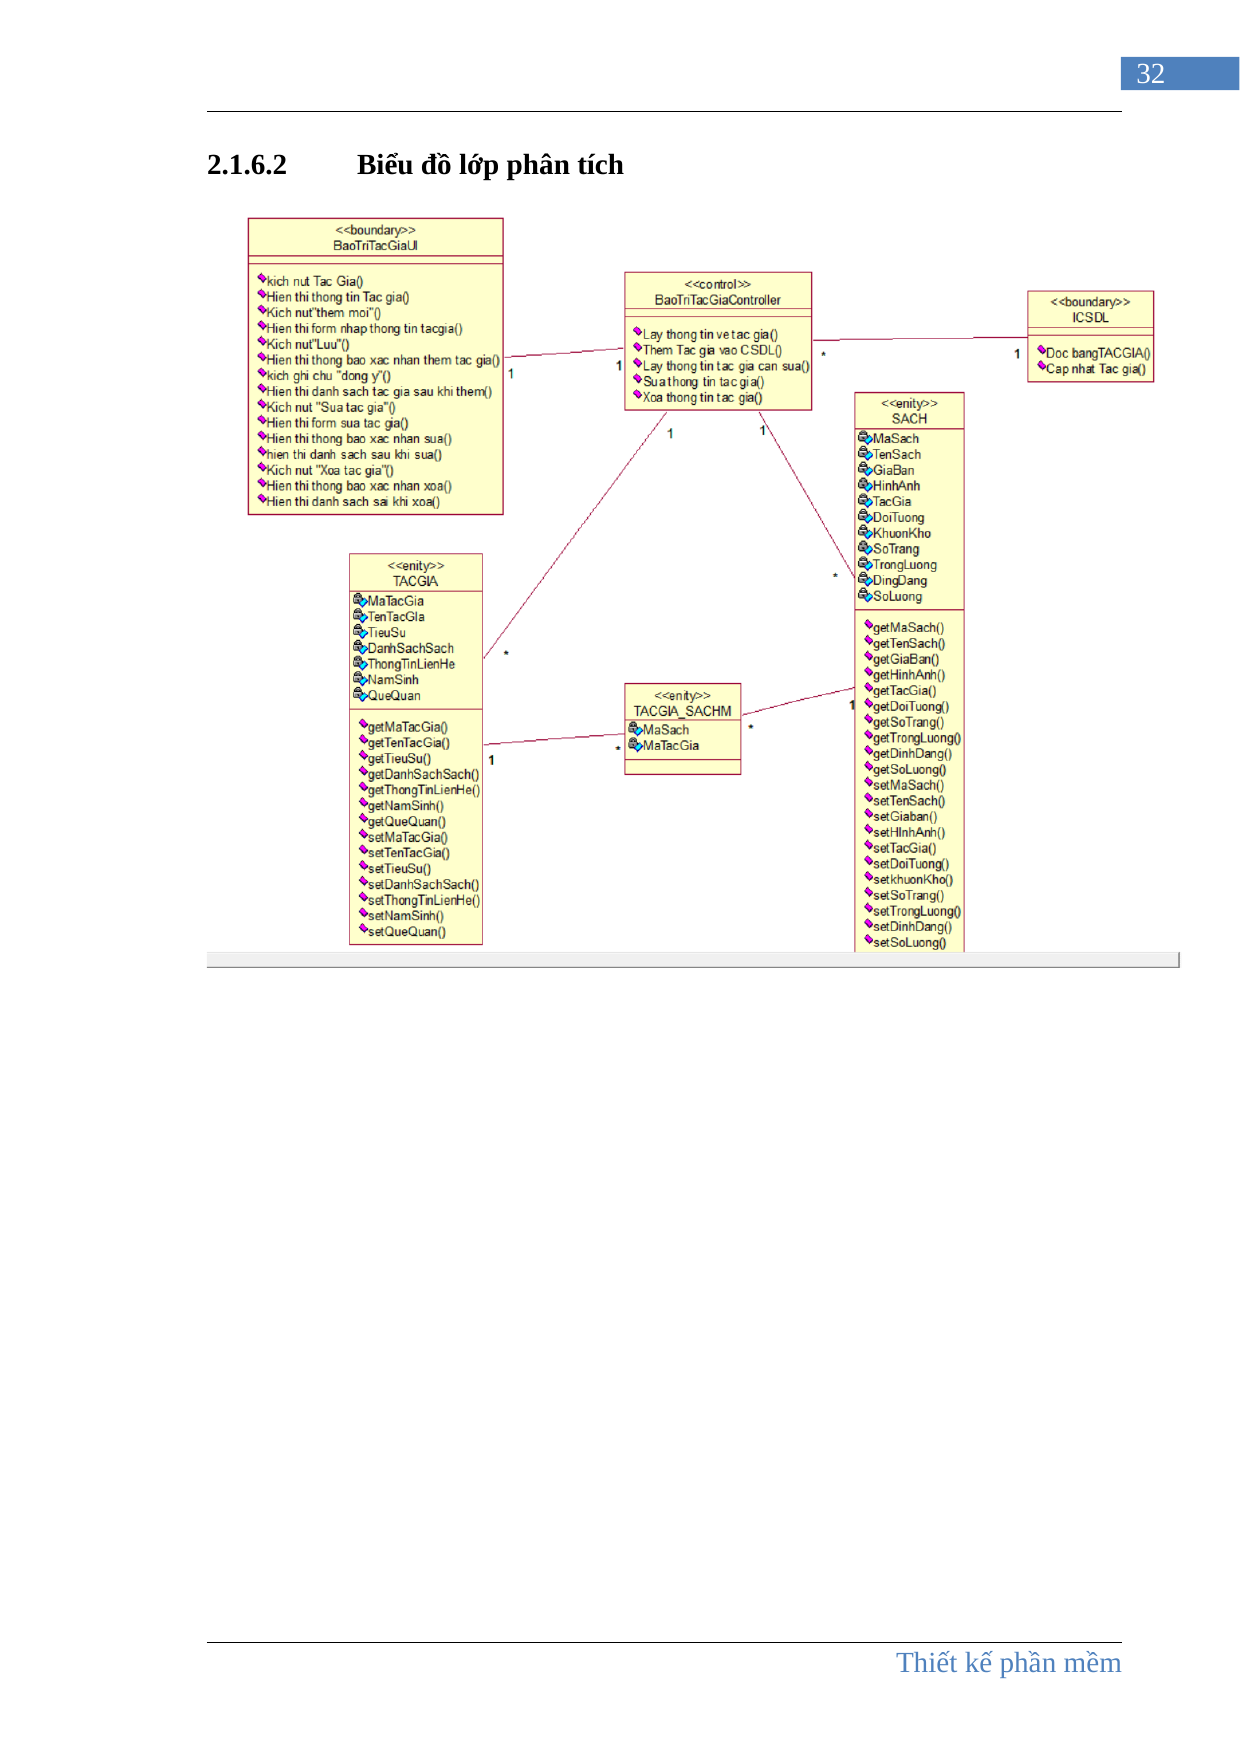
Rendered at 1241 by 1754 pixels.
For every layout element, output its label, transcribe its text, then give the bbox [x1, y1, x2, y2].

subtitle Biểu đồ lớp phân tích [207, 147, 1122, 181]
picture [206, 209, 1182, 968]
